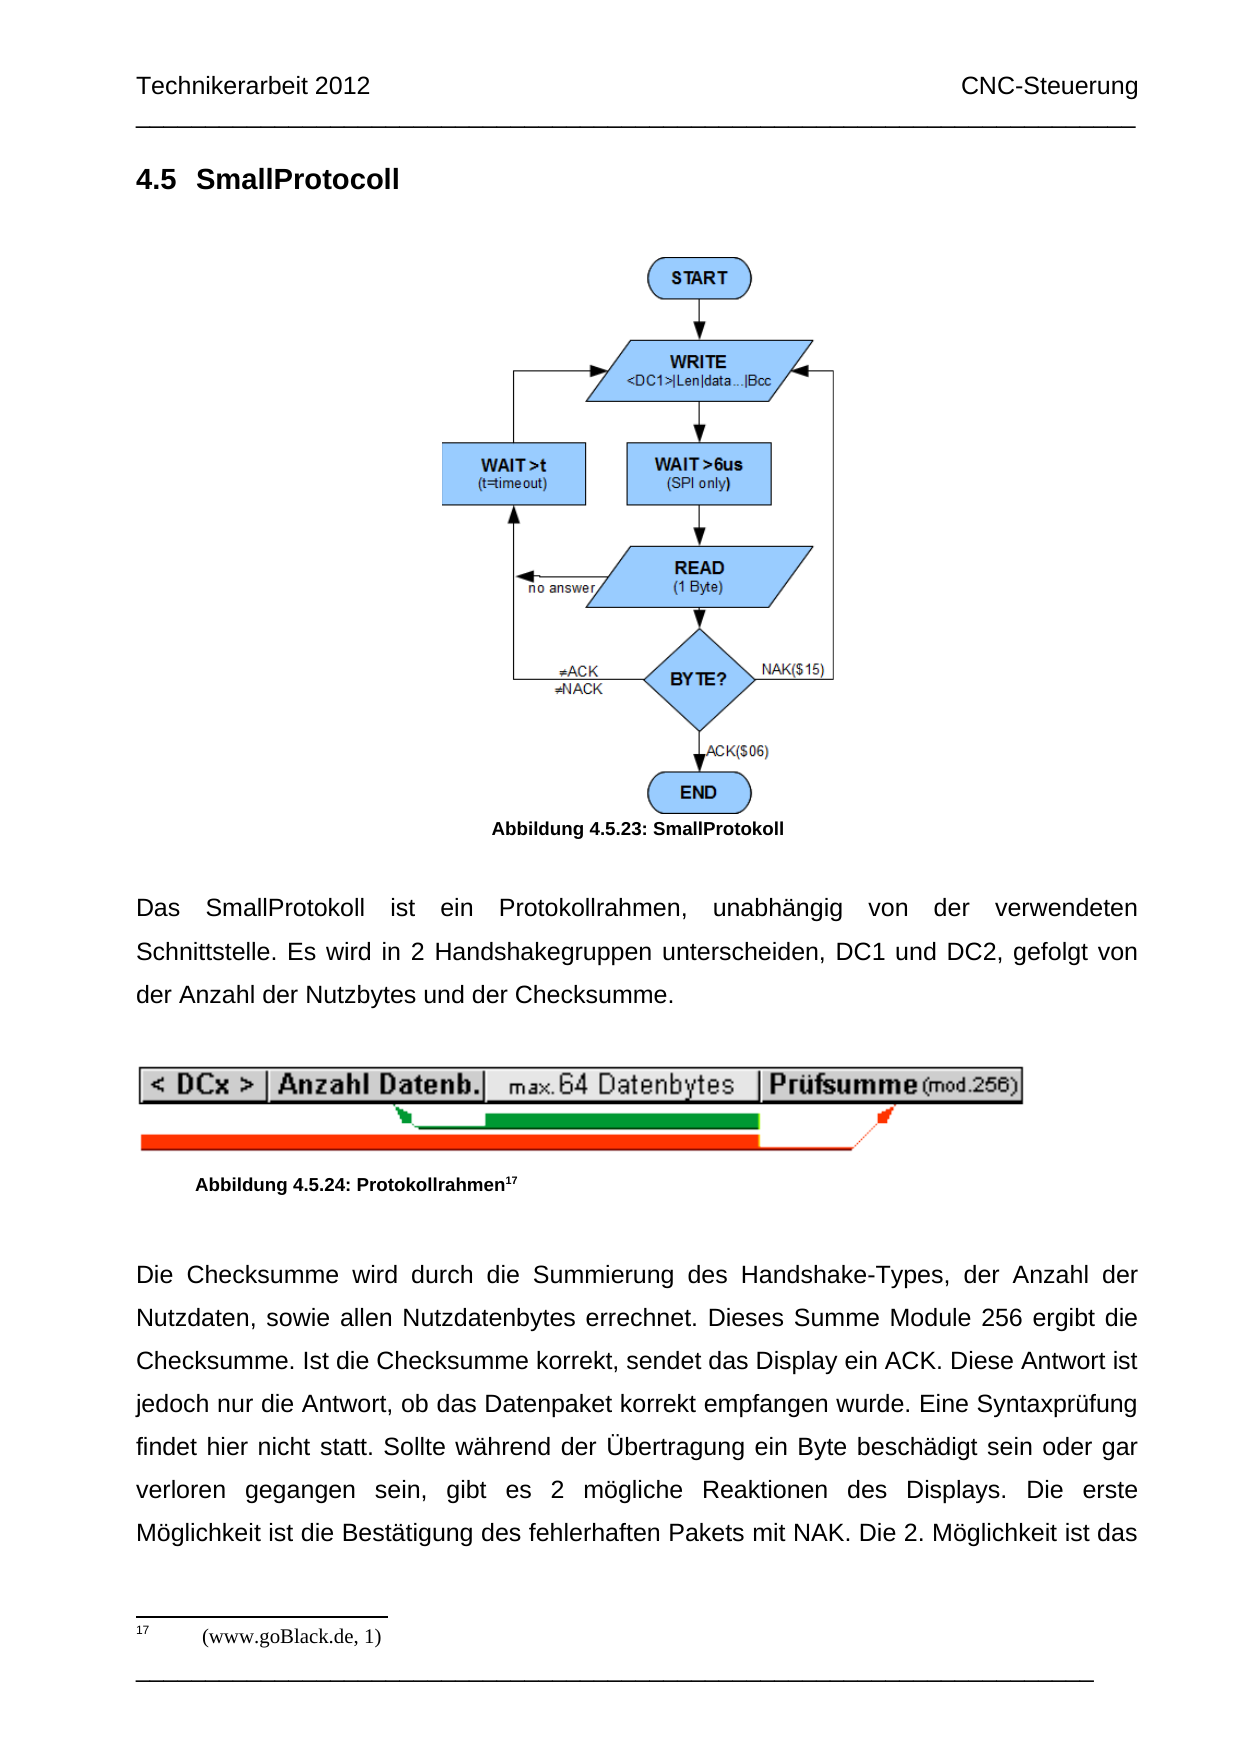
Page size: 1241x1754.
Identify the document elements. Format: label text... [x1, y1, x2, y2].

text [136, 1259, 1140, 1547]
subtitle SmallProtocoll [136, 162, 1140, 195]
picture [442, 257, 834, 814]
picture [135, 1066, 1028, 1160]
text Das SmallProtokoll ist ein Protokollrahmen, unabhängig von der verwendeten Schnittstelle. Es wird in 2 Handshakegruppen unterscheiden, DC1 und DC2, gefolgt von der Anzahl der Nutzbytes und der Checksumme. [136, 893, 1140, 1008]
